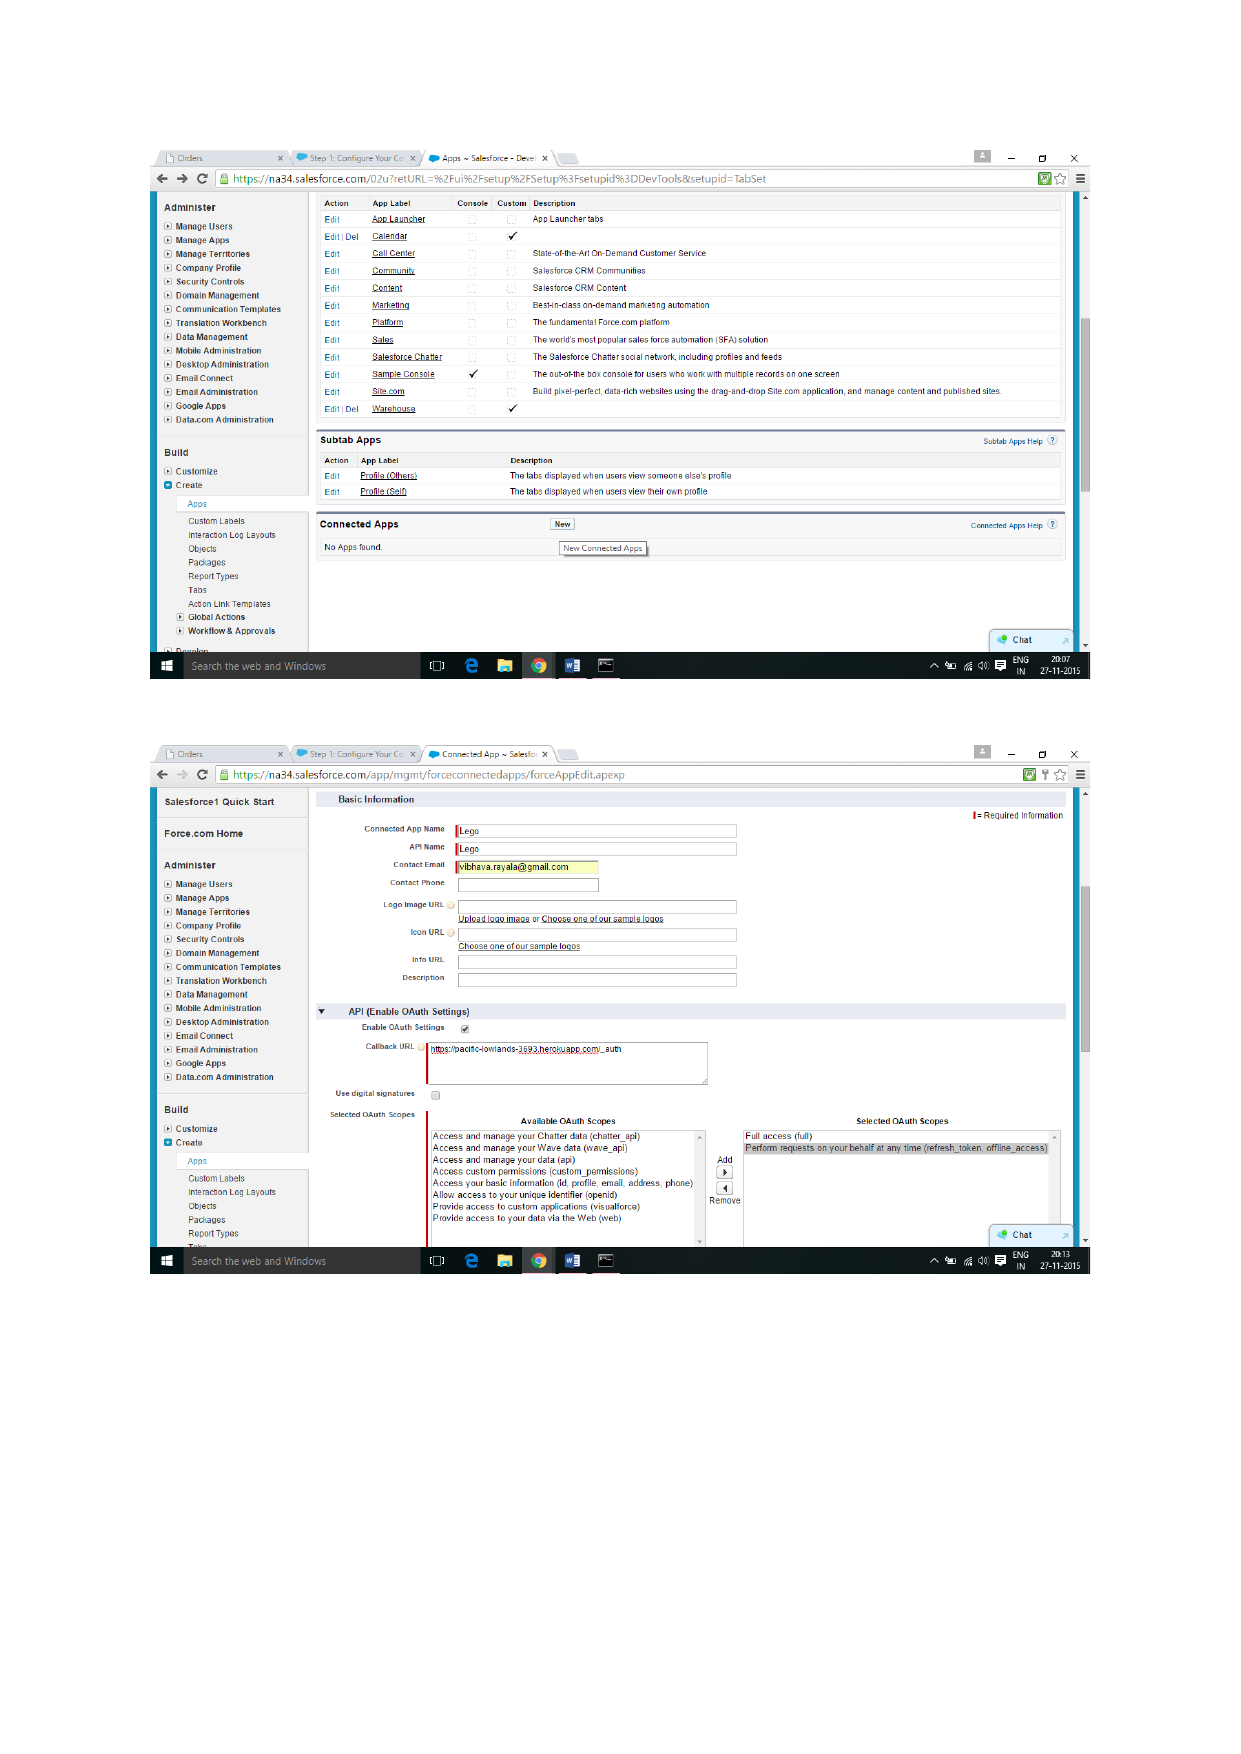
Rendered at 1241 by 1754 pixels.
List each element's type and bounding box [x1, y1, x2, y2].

picture [150, 745, 1091, 1274]
picture [150, 150, 1091, 679]
